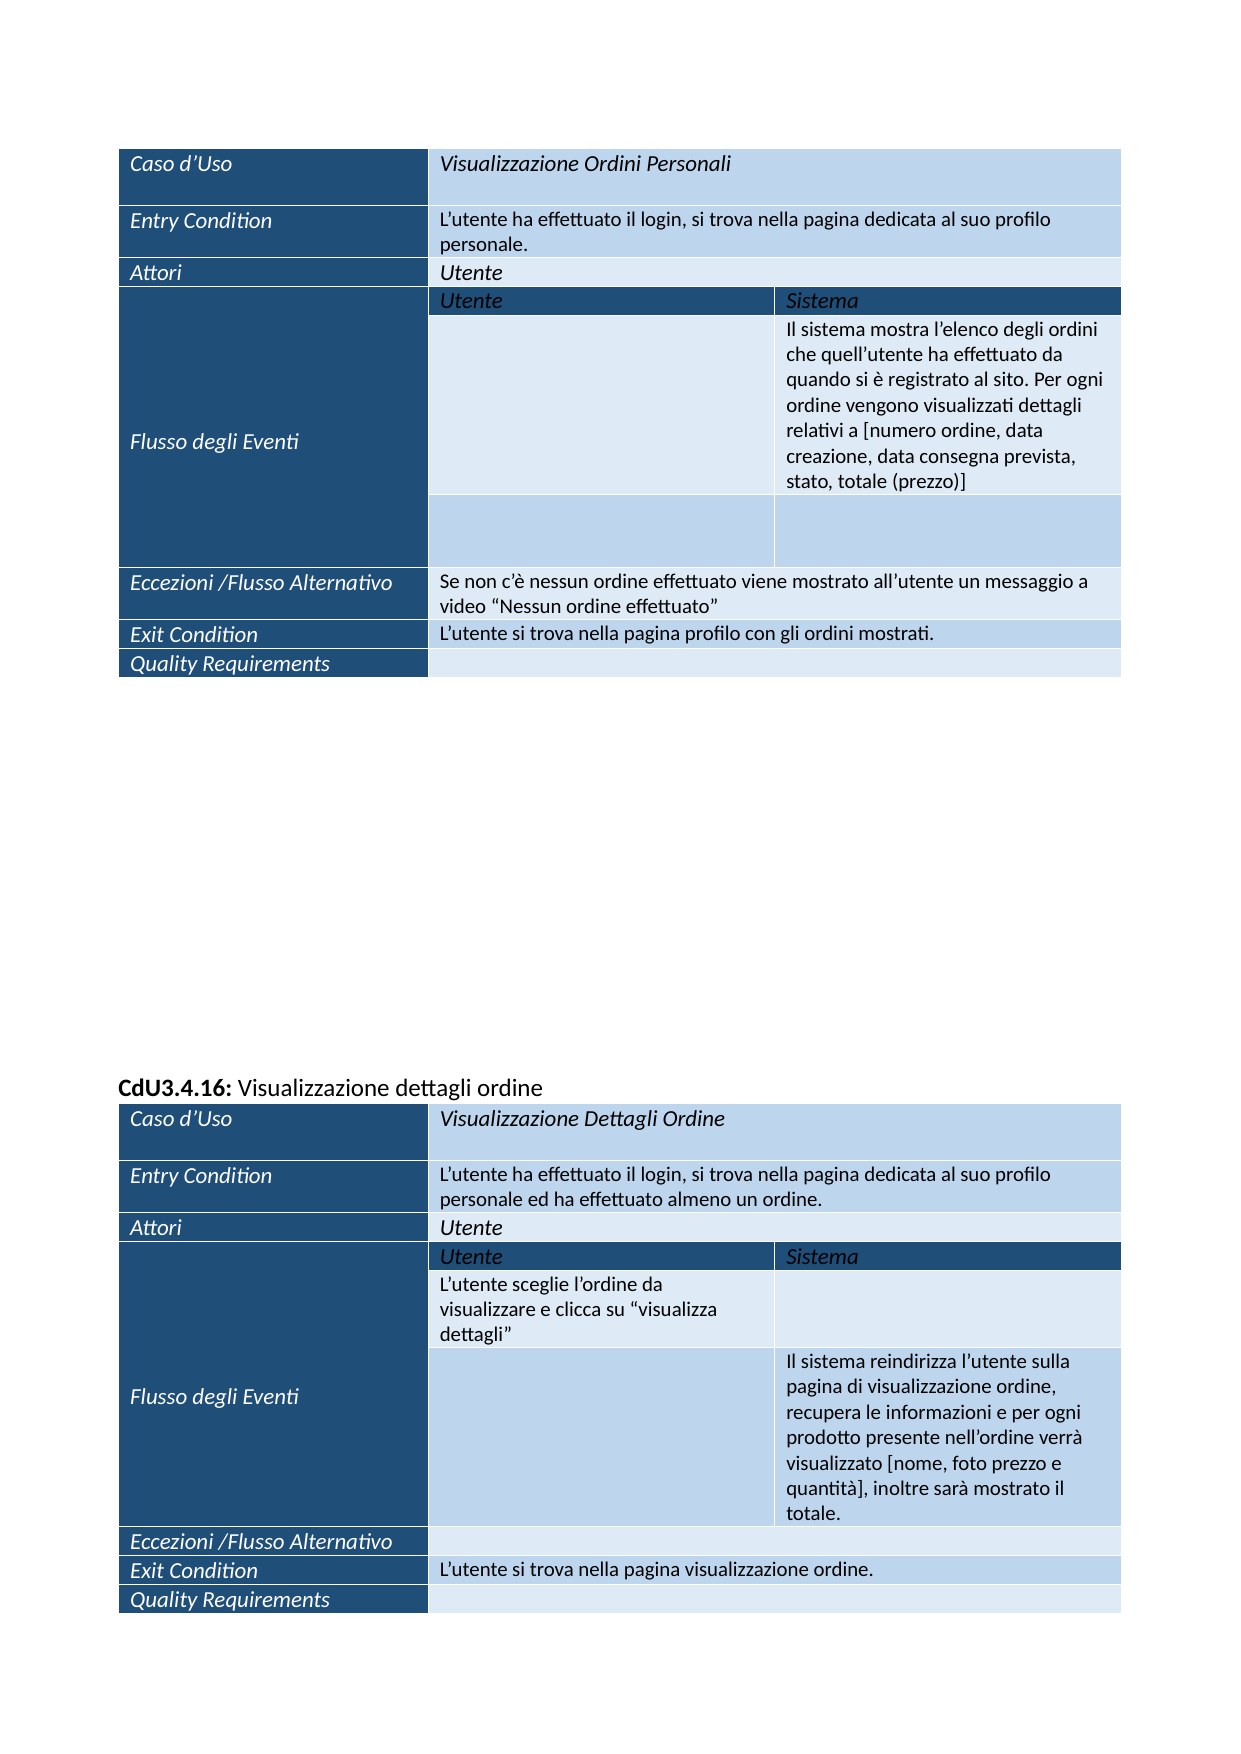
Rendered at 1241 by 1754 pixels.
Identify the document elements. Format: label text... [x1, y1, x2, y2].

table_cell Utente [429, 1242, 774, 1270]
table_cell L’utente ha effettuato il login, si trova nella pagina dedicata al suo profilo personale ed ha effettuato almeno un ordine. [429, 1161, 1121, 1212]
table_cell [429, 495, 774, 567]
table_cell Attori [119, 1213, 428, 1241]
text CdU3.4.16: Visualizzazione dettagli ordine [118, 1072, 1122, 1103]
table_cell [429, 316, 774, 494]
table_cell Entry Condition [119, 206, 428, 257]
table_cell Eccezioni /Flusso Alternativo [119, 568, 428, 619]
table_cell Attori [119, 258, 428, 286]
table_cell Utente [429, 287, 774, 315]
table_cell Se non c’è nessun ordine effettuato viene mostrato all’utente un messaggio a video “Nessun ordine effettuato” [429, 568, 1121, 619]
table_cell Utente [429, 258, 1121, 286]
table_cell Quality Requirements [119, 1585, 428, 1613]
table_cell Il sistema reindirizza l’utente sulla pagina di visualizzazione ordine, recupera le informazioni e per ogni prodotto presente nell’ordine verrà visualizzato [nome, foto prezzo e quantità], inoltre sarà mostrato il totale. [775, 1348, 1121, 1526]
table_cell [429, 1585, 1121, 1613]
table_cell L’utente ha effettuato il login, si trova nella pagina dedicata al suo profilo personale. [429, 206, 1121, 257]
table_cell L’utente sceglie l’ordine da visualizzare e clicca su “visualizza dettagli” [429, 1271, 774, 1347]
table_cell [775, 495, 1121, 567]
table_cell [429, 649, 1121, 677]
table_cell Sistema [775, 1242, 1121, 1270]
table_cell L’utente si trova nella pagina visualizzazione ordine. [429, 1556, 1121, 1584]
table_cell Sistema [775, 287, 1121, 315]
table_cell [429, 1348, 774, 1526]
table_cell Quality Requirements [119, 649, 428, 677]
table_cell Exit Condition [119, 620, 428, 648]
table_cell [429, 1527, 1121, 1555]
table_cell Flusso degli Eventi [119, 287, 428, 567]
table_cell Il sistema mostra l’elenco degli ordini che quell’utente ha effettuato da quando si è registrato al sito. Per ogni ordine vengono visualizzati dettagli relativi a [numero ordine, data creazione, data consegna prevista, stato, totale (prezzo)] [775, 316, 1121, 494]
table_cell Utente [429, 1213, 1121, 1241]
table_cell L’utente si trova nella pagina profilo con gli ordini mostrati. [429, 620, 1121, 648]
table_header Caso d’Uso [119, 149, 428, 205]
table_cell Eccezioni /Flusso Alternativo [119, 1527, 428, 1555]
table_header Caso d’Uso [119, 1104, 428, 1160]
table_cell [775, 1271, 1121, 1347]
table_cell Entry Condition [119, 1161, 428, 1212]
table_cell Exit Condition [119, 1556, 428, 1584]
table_cell Flusso degli Eventi [119, 1242, 428, 1526]
table_header Visualizzazione Ordini Personali [429, 149, 1121, 205]
table_header Visualizzazione Dettagli Ordine [429, 1104, 1121, 1160]
